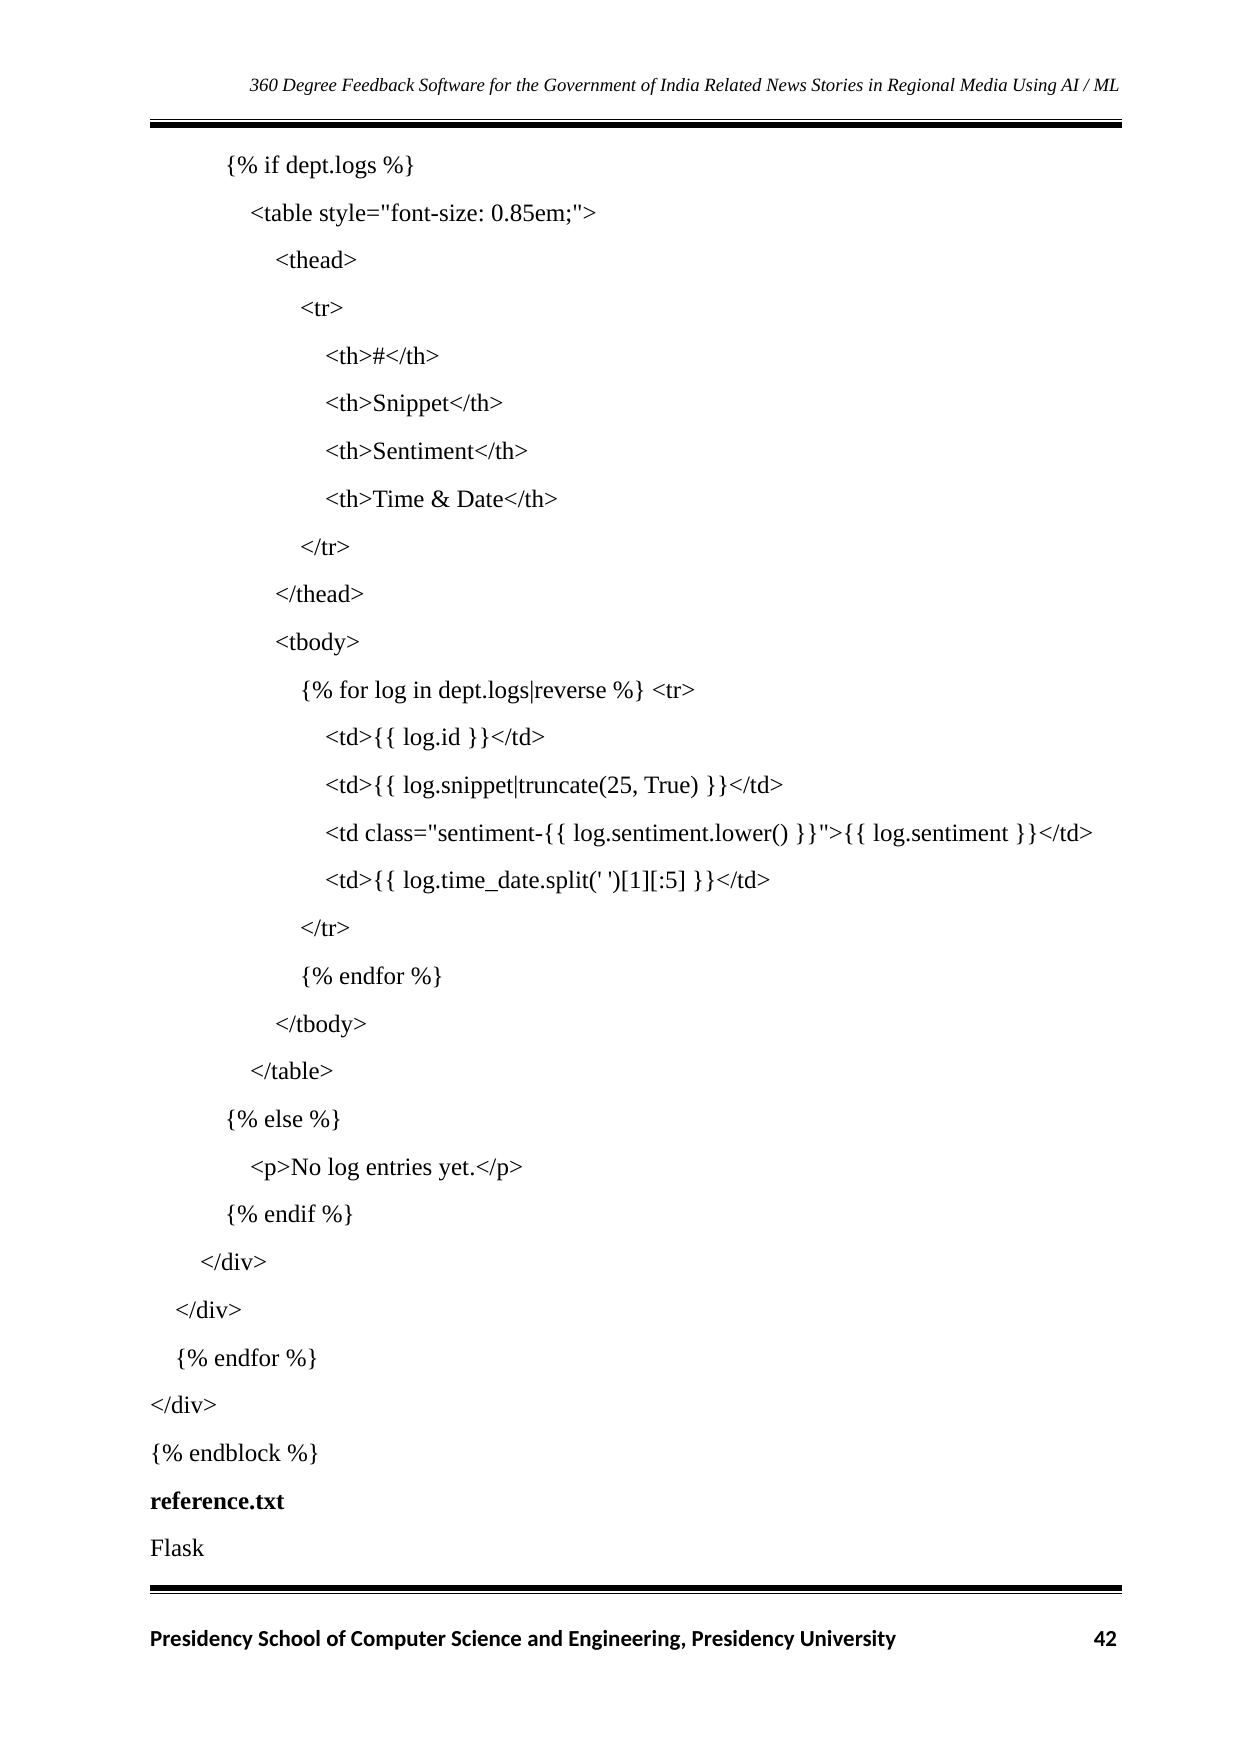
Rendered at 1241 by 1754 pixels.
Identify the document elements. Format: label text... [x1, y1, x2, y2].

text </div> [150, 1390, 1122, 1419]
text Flask [150, 1533, 1122, 1562]
text <tr> [150, 293, 1122, 322]
text <td>{{ log.time_date.split(' ')[1][:5] }}</td> [150, 866, 1122, 894]
text <th>Snippet</th> [150, 388, 1122, 417]
text </tr> [150, 532, 1122, 560]
text reference.txt [150, 1486, 1122, 1514]
text </thead> [150, 579, 1122, 608]
text </div> [150, 1295, 1122, 1324]
text <td class="sentiment-{{ log.sentiment.lower() }}">{{ log.sentiment }}</td> [150, 818, 1122, 847]
text {% endblock %} [150, 1438, 1122, 1467]
text <thead> [150, 245, 1122, 274]
text <th>#</th> [150, 341, 1122, 369]
text <th>Sentiment</th> [150, 436, 1122, 465]
text <tbody> [150, 627, 1122, 656]
text </tr> [150, 913, 1122, 942]
text {% endif %} [150, 1199, 1122, 1228]
text <th>Time & Date</th> [150, 484, 1122, 513]
text <td>{{ log.id }}</td> [150, 722, 1122, 751]
text </tbody> [150, 1009, 1122, 1037]
text {% endfor %} [150, 961, 1122, 990]
text {% if dept.logs %} [150, 150, 1122, 179]
text </table> [150, 1056, 1122, 1085]
text <table style="font-size: 0.85em;"> [150, 198, 1122, 226]
text <td>{{ log.snippet|truncate(25, True) }}</td> [150, 770, 1122, 799]
text <p>No log entries yet.</p> [150, 1152, 1122, 1181]
text {% for log in dept.logs|reverse %} <tr> [150, 675, 1122, 703]
text </div> [150, 1247, 1122, 1276]
text {% else %} [150, 1104, 1122, 1133]
text {% endfor %} [150, 1343, 1122, 1371]
